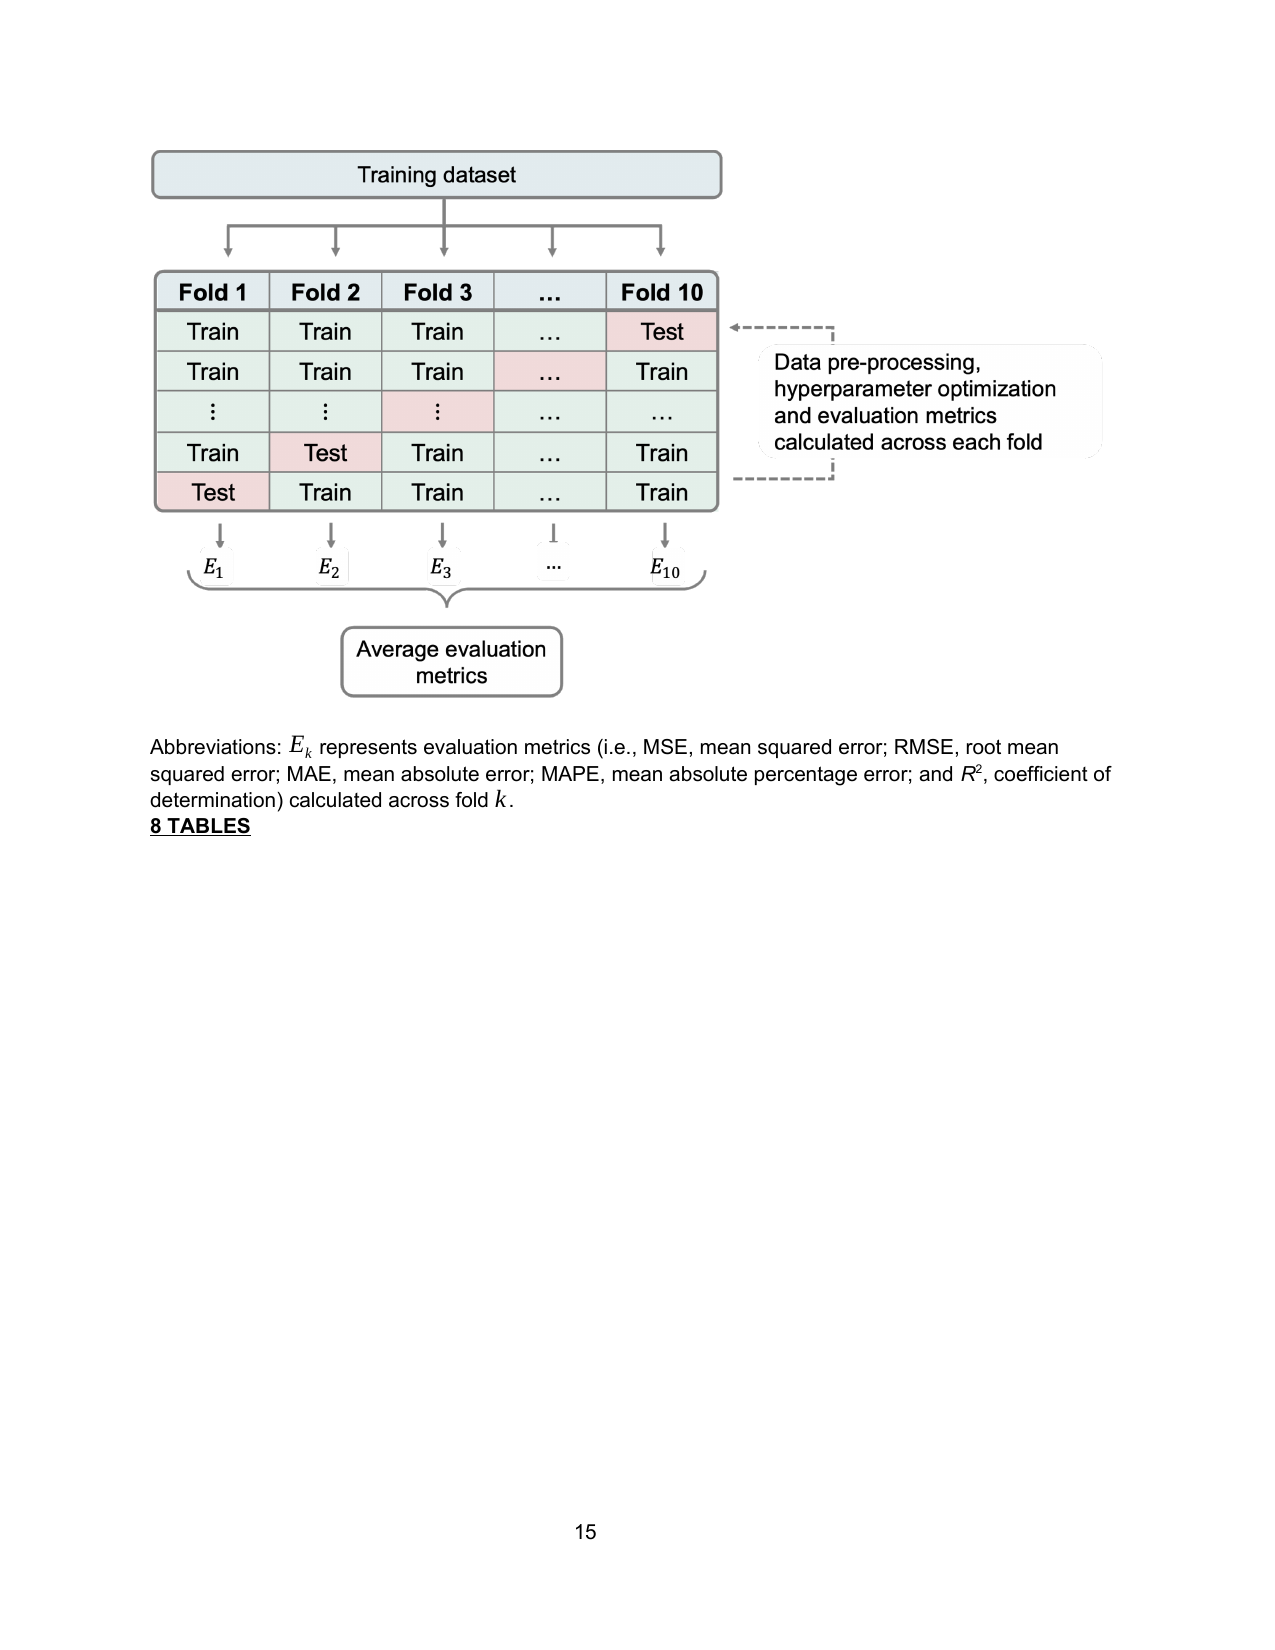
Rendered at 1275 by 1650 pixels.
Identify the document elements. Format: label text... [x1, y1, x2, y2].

text Abbreviations: represents evaluation metrics (i.e., MSE, mean squared error; RMSE, root mean squared error; MAE, mean absolute error; MAPE, mean absolute percentage error; and R2, coefficient of determination) calculated across fold . [150, 731, 1125, 814]
picture [150, 150, 1103, 702]
subtitle 8 TABLES [150, 814, 1125, 838]
